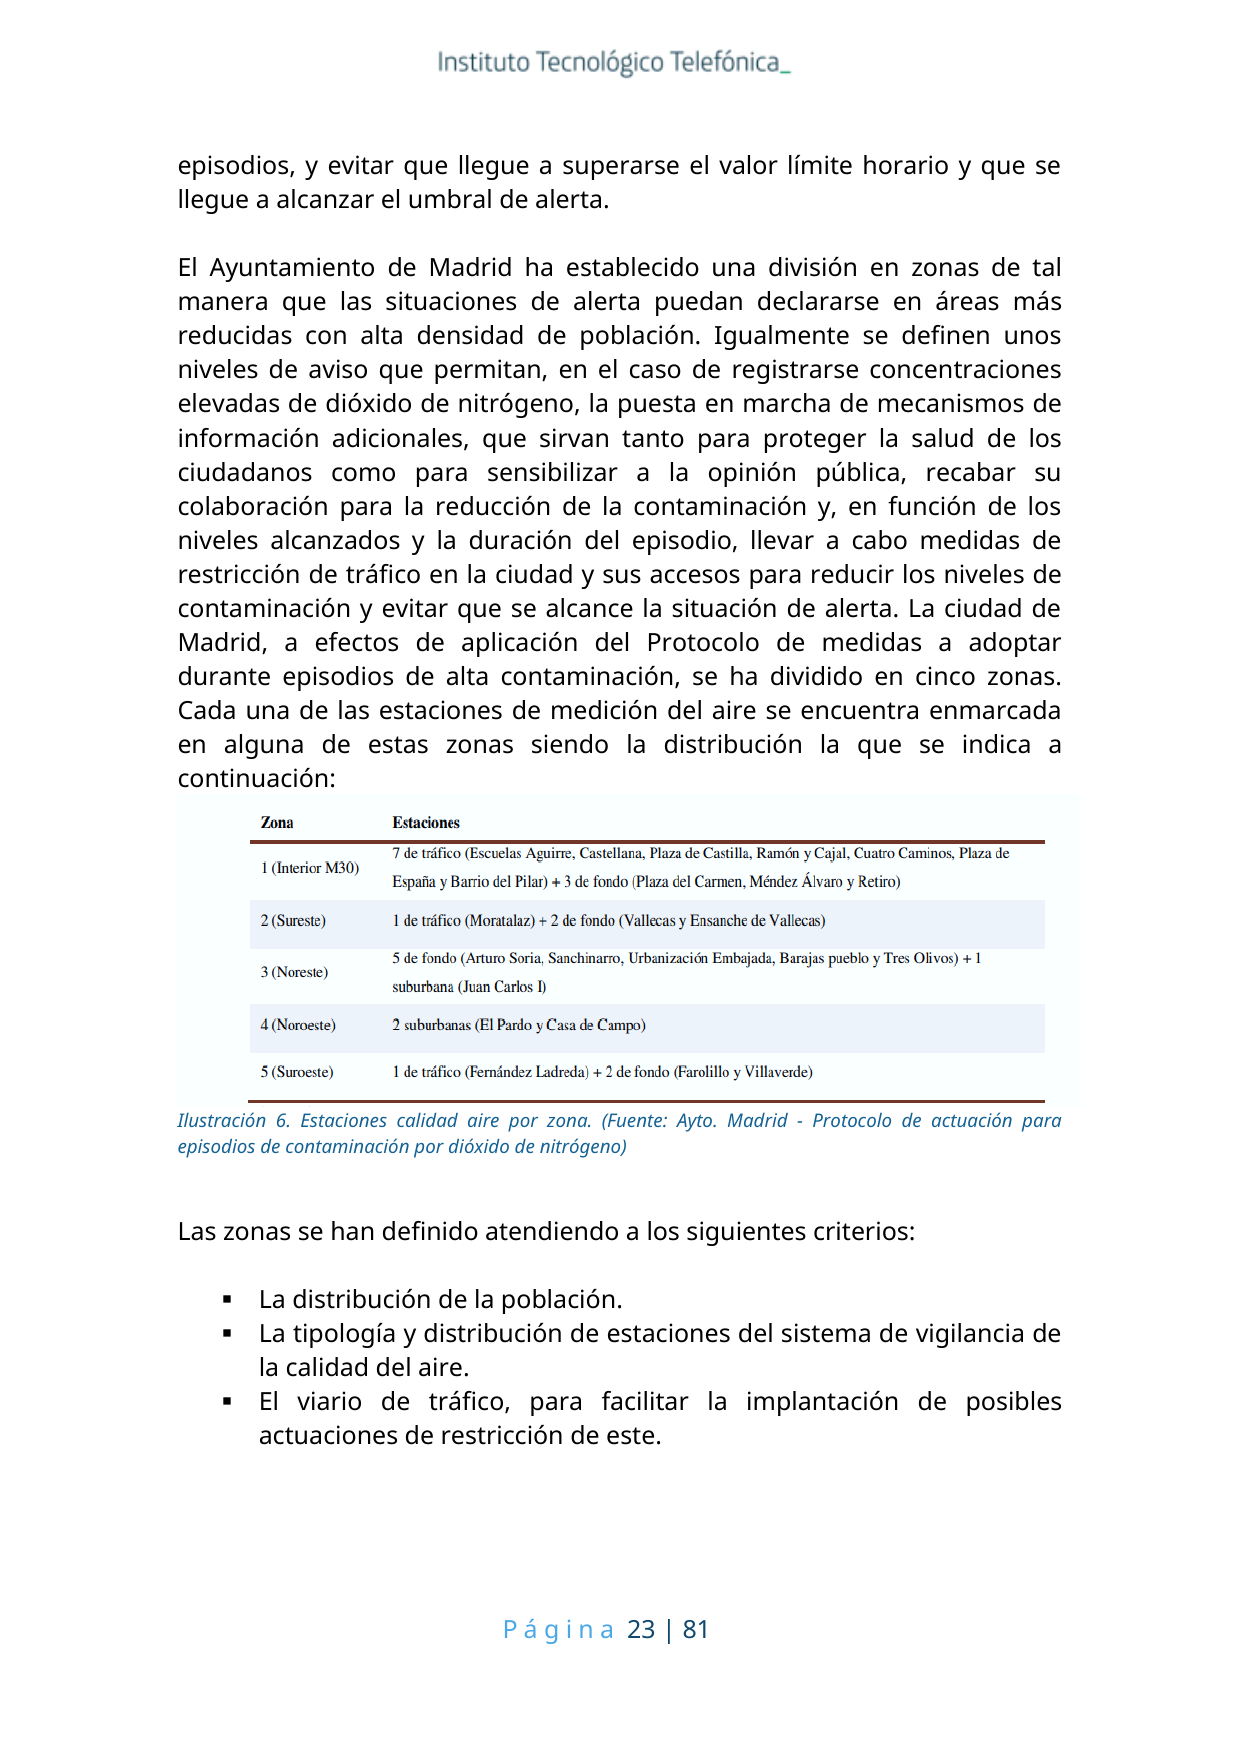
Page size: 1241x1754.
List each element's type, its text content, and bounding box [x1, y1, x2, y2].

picture [433, 29, 807, 83]
list El viario de tráfico, para facilitar la implantación de posibles actuaciones de restricción de este. [221, 1384, 1063, 1452]
list La tipología y distribución de estaciones del sistema de vigilancia de la calidad del aire. [221, 1316, 1063, 1384]
text Las zonas se han definido atendiendo a los siguientes criterios: [177, 1213, 1063, 1247]
list La distribución de la población. [221, 1282, 1063, 1316]
picture [177, 794, 1082, 1107]
text El Ayuntamiento de Madrid ha establecido una división en zonas de tal manera que las situaciones de alerta puedan declararse en áreas más reducidas con alta densidad de población. Igualmente se definen unos niveles de aviso que permitan, en el caso de registrarse concentraciones elevadas de dióxido de nitrógeno, la puesta en marcha de mecanismos de información adicionales, que sirvan tanto para proteger la salud de los ciudadanos como para sensibilizar a la opinión pública, recabar su colaboración para la reducción de la contaminación y, en función de los niveles alcanzados y la duración del episodio, llevar a cabo medidas de restricción de tráfico en la ciudad y sus accesos para reducir los niveles de contaminación y evitar que se alcance la situación de alerta. La ciudad de Madrid, a efectos de aplicación del Protocolo de medidas a adoptar durante episodios de alta contaminación, se ha dividido en cinco zonas. Cada una de las estaciones de medición del aire se encuentra enmarcada en alguna de estas zonas siendo la distribución la que se indica a continuación: [177, 250, 1063, 794]
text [177, 148, 1063, 216]
